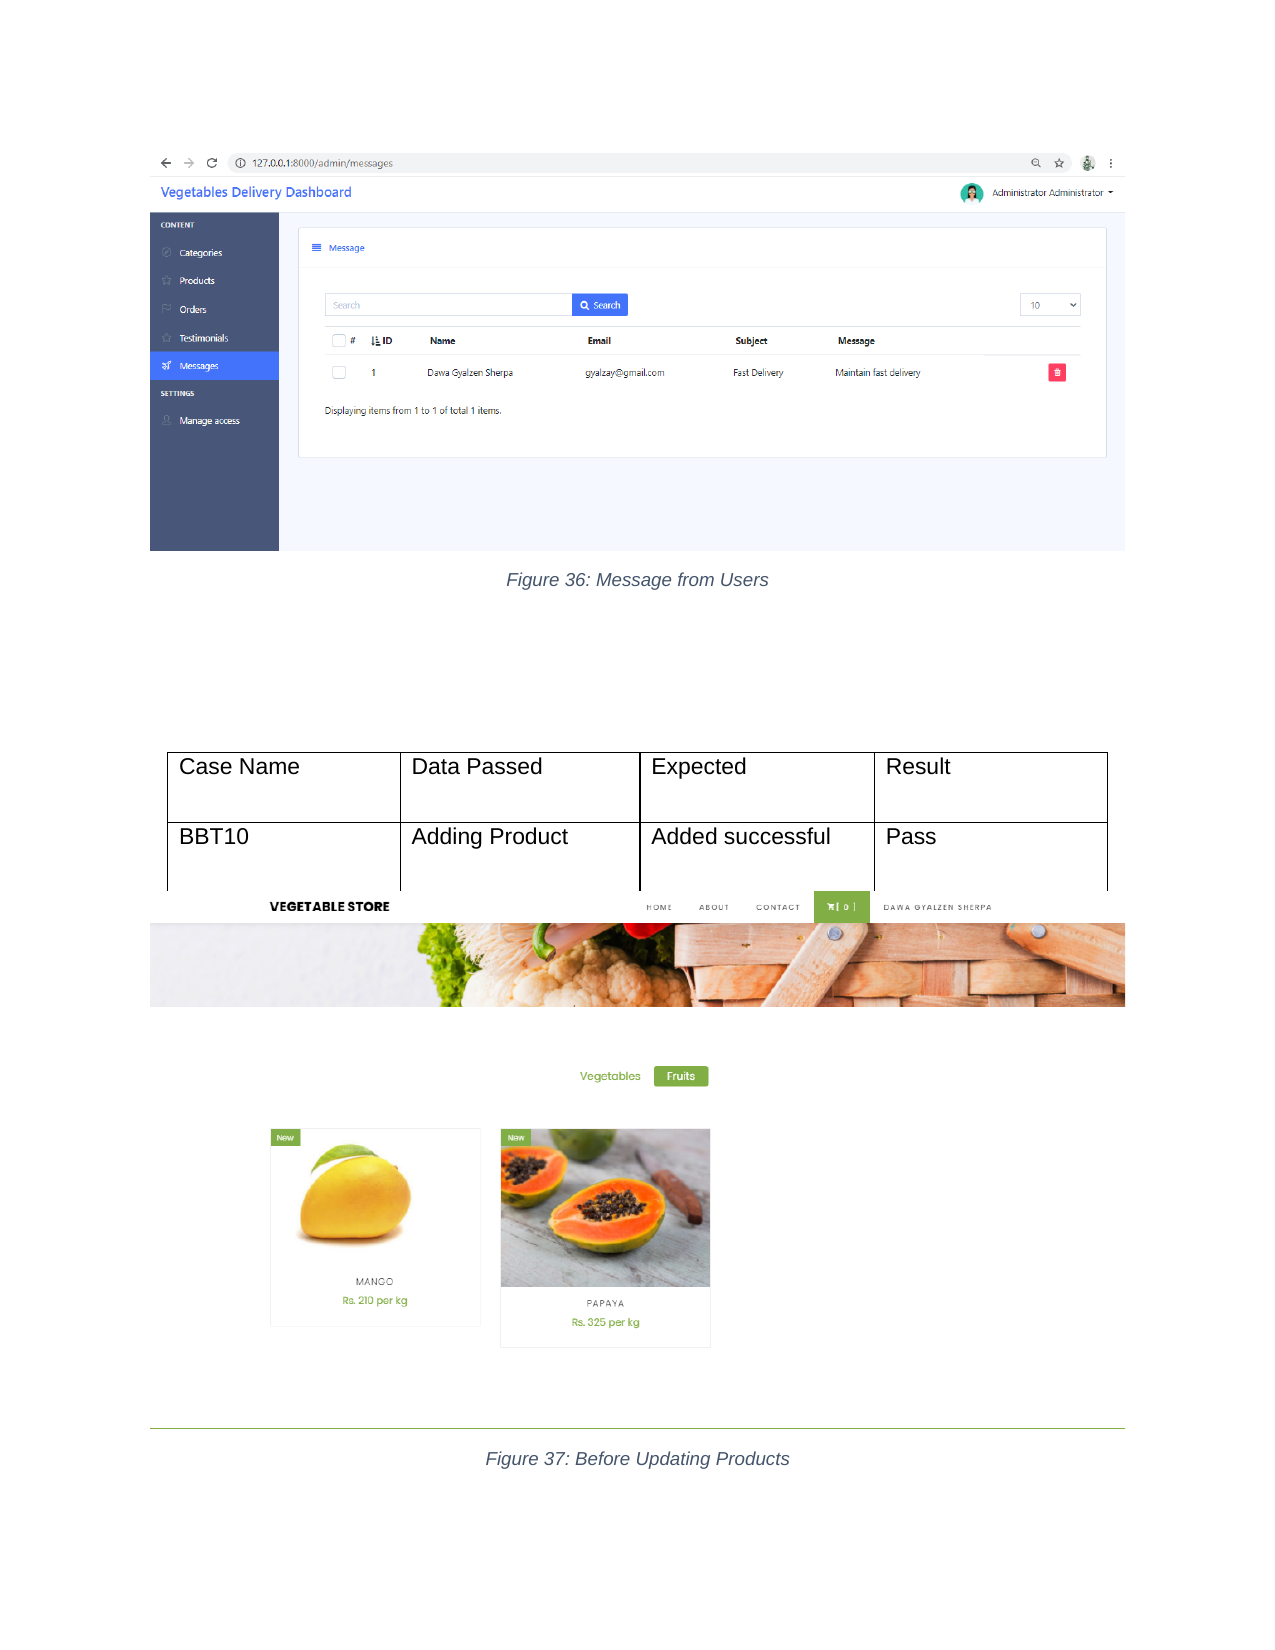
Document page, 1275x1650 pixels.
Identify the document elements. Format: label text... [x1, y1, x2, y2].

picture [150, 150, 1125, 551]
text Figure 36: Message from Users [150, 569, 1125, 591]
table_header Result [875, 753, 1107, 822]
picture [150, 891, 1125, 1429]
table_cell Adding Product [401, 823, 639, 891]
table_cell Added successful [641, 823, 874, 891]
table_cell Pass [875, 823, 1107, 891]
table_cell BBT10 [168, 823, 400, 891]
table_header Case Name [168, 753, 400, 822]
table_header Expected [641, 753, 874, 822]
table_header Data Passed [401, 753, 639, 822]
text Figure 37: Before Updating Products [150, 1447, 1125, 1469]
